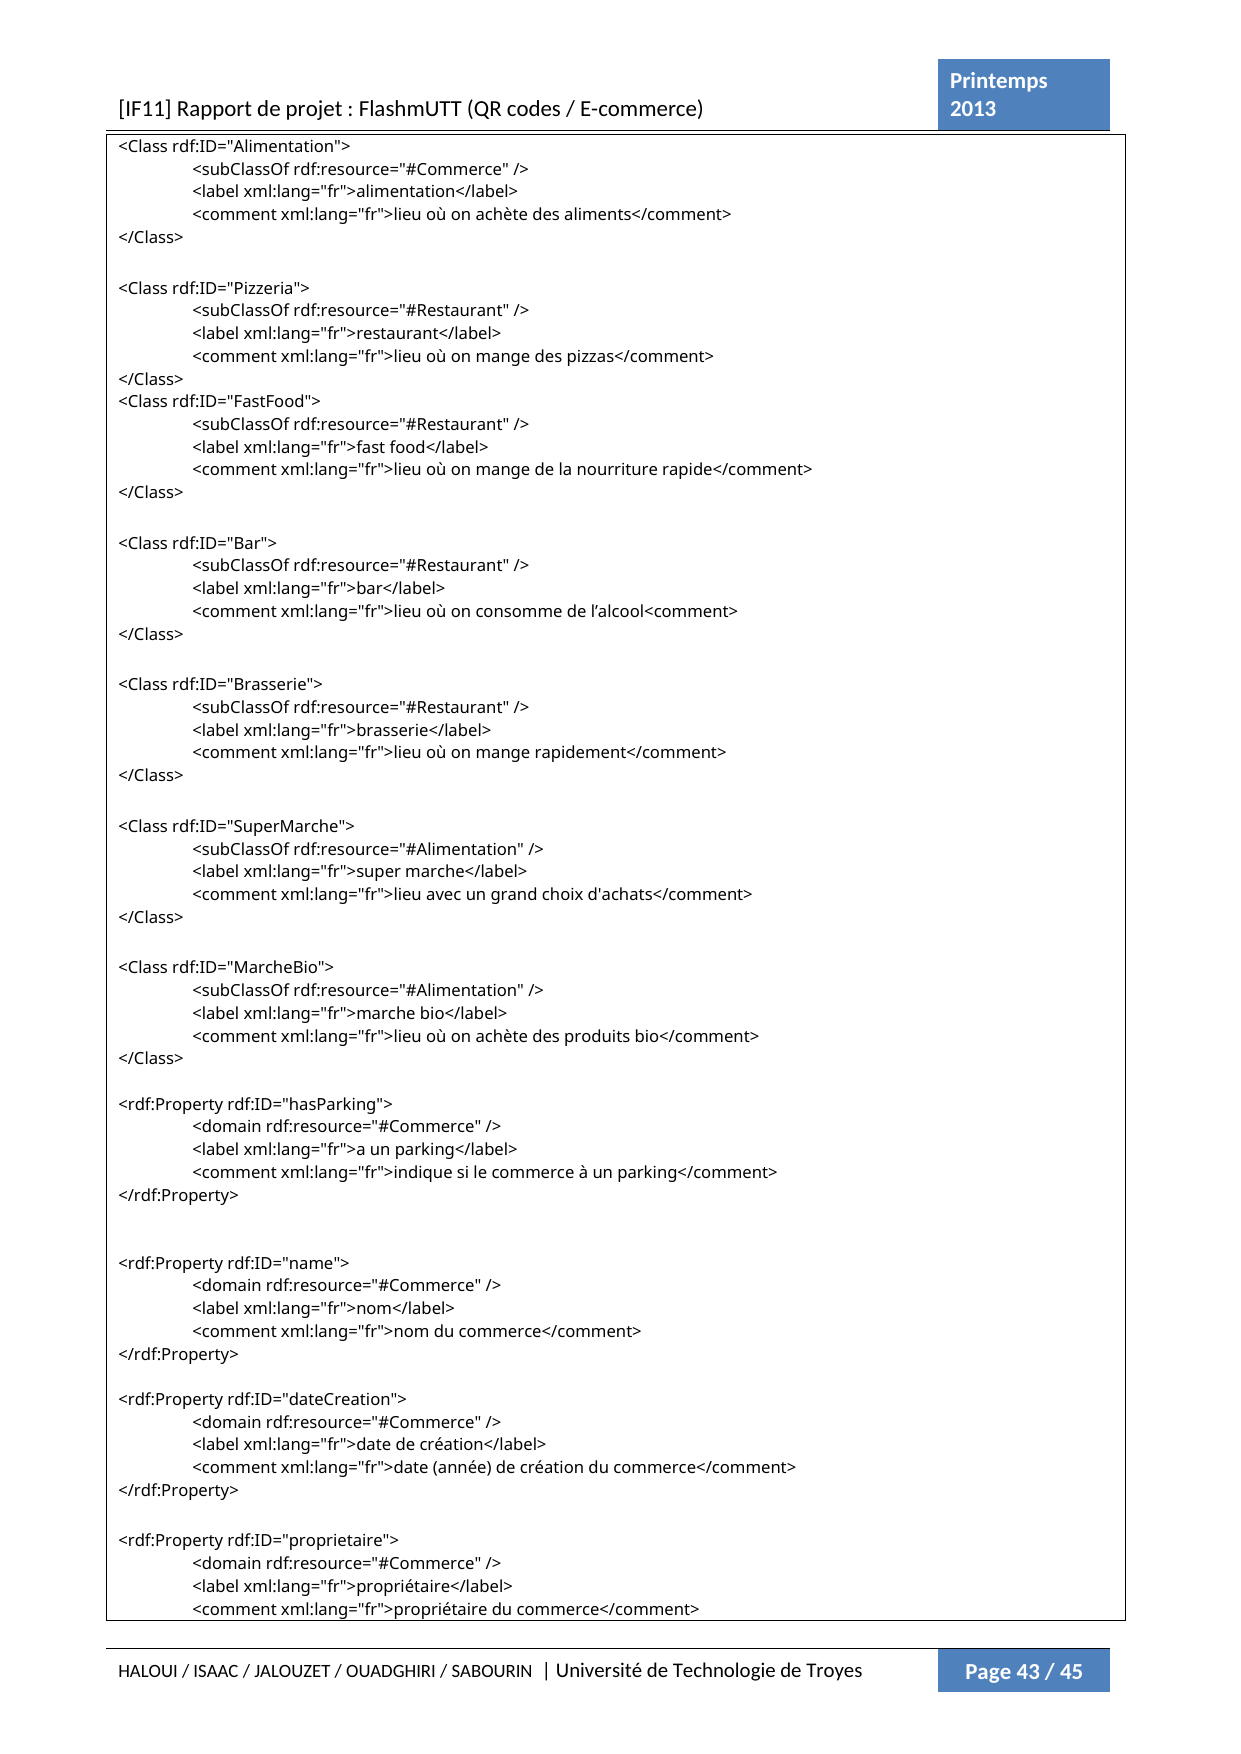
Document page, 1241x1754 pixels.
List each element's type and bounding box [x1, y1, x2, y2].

table_header [107, 135, 1125, 1620]
